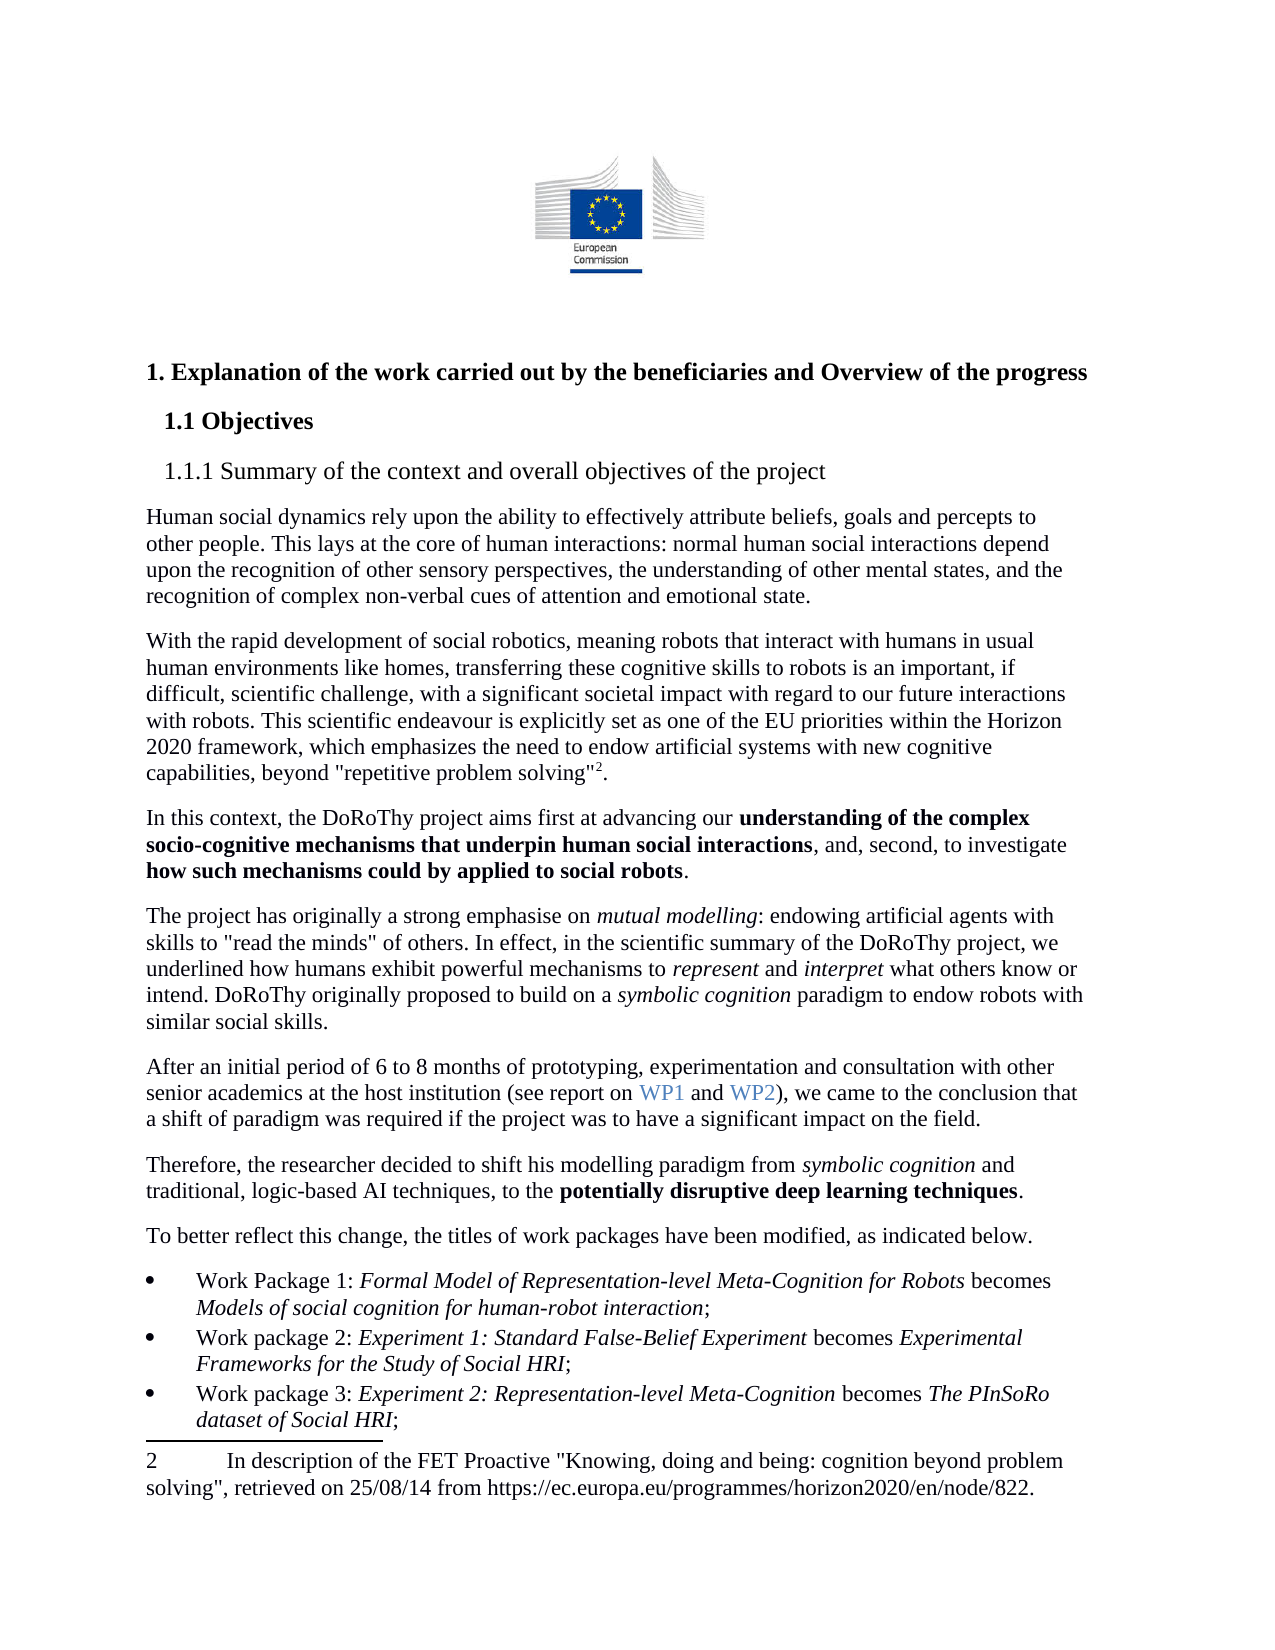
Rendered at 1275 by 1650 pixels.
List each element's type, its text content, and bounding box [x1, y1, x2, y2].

text After an initial period of 6 to 8 months of prototyping, experimentation and consultation with other senior academics at the host institution (see report on WP1 and WP2), we came to the conclusion that a shift of paradigm was required if the project was to have a significant impact on the field. [146, 1053, 1090, 1132]
text Therefore, the researcher decided to shift his modelling paradigm from symbolic cognition and traditional, logic-based AI techniques, to the potentially disruptive deep learning techniques. [146, 1151, 1090, 1203]
subtitle 1.1 Objectives [163, 406, 1090, 435]
text The project has originally a strong emphasise on mutual modelling: endowing artificial agents with skills to "read the minds" of others. In effect, in the scientific summary of the DoRoThy project, we underlined how humans exhibit powerful mechanisms to represent and interpret what others know or intend. DoRoThy originally proposed to build on a symbolic cognition paradigm to endow robots with similar social skills. [146, 902, 1090, 1034]
list Work Package 1: Formal Model of Representation-level Meta-Cognition for Robots becomes Models of social cognition for human-robot interaction; [146, 1267, 1090, 1320]
picture [491, 150, 745, 278]
list Work package 3: Experiment 2: Representation-level Meta-Cognition becomes The PInSoRo dataset of Social HRI; [146, 1380, 1090, 1433]
text To better reflect this change, the titles of work packages have been modified, as indicated below. [146, 1222, 1090, 1248]
subtitle 1.1.1 Summary of the context and overall objectives of the project [163, 456, 1090, 485]
list Work package 2: Experiment 1: Standard False-Belief Experiment becomes Experimental Frameworks for the Study of Social HRI; [146, 1324, 1090, 1376]
subtitle 1. Explanation of the work carried out by the beneficiaries and Overview of the progress [146, 357, 1090, 386]
text Human social dynamics rely upon the ability to effectively attribute beliefs, goals and percepts to other people. This lays at the core of human interactions: normal human social interactions depend upon the recognition of other sensory perspectives, the understanding of other mental states, and the recognition of complex non-verbal cues of attention and emotional state. [146, 503, 1090, 609]
text In this context, the DoRoThy project aims first at advancing our understanding of the complex socio-cognitive mechanisms that underpin human social interactions, and, second, to investigate how such mechanisms could by applied to social robots. [146, 804, 1090, 883]
text With the rapid development of social robotics, meaning robots that interact with humans in usual human environments like homes, transferring these cognitive skills to robots is an important, if difficult, scientific challenge, with a significant societal impact with regard to our future interactions with robots. This scientific endeavour is explicitly set as one of the EU priorities within the Horizon 2020 framework, which emphasizes the need to endow artificial systems with new cognitive capabilities, beyond "repetitive problem solving". [146, 628, 1090, 786]
